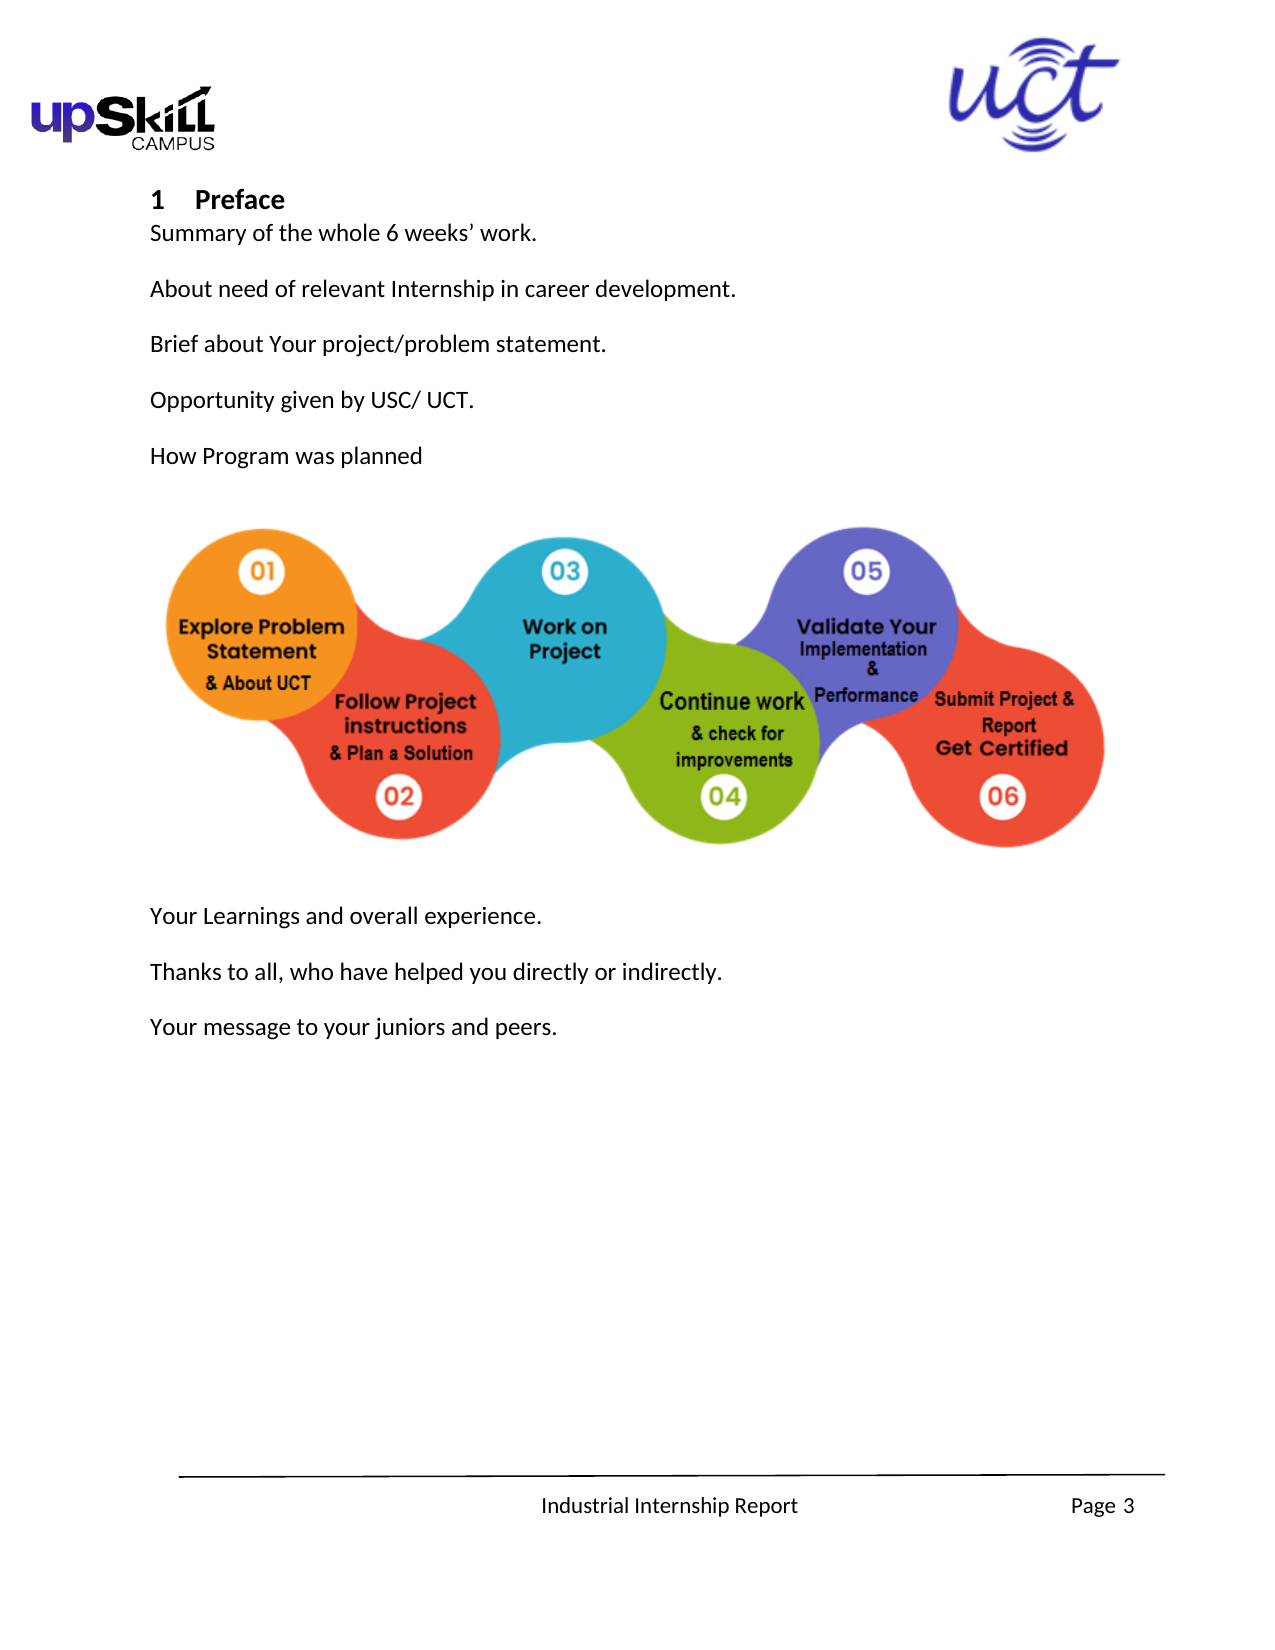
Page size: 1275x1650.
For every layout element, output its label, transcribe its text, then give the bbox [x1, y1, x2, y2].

picture [946, 28, 1125, 154]
picture [0, 73, 246, 154]
text About need of relevant Internship in career development. [150, 273, 1134, 303]
text Brief about Your project/problem statement. [150, 329, 1134, 359]
subtitle Preface [150, 181, 1134, 217]
text Opportunity given by USC/ UCT. [150, 384, 1134, 415]
text Thanks to all, who have helped you directly or indirectly. [150, 956, 1134, 986]
picture [150, 496, 1135, 875]
text Summary of the whole 6 weeks’ work. [150, 217, 1134, 247]
text Your message to your juniors and peers. [150, 1012, 1134, 1042]
text How Program was planned [150, 440, 1134, 471]
text Your Learnings and overall experience. [150, 900, 1134, 930]
